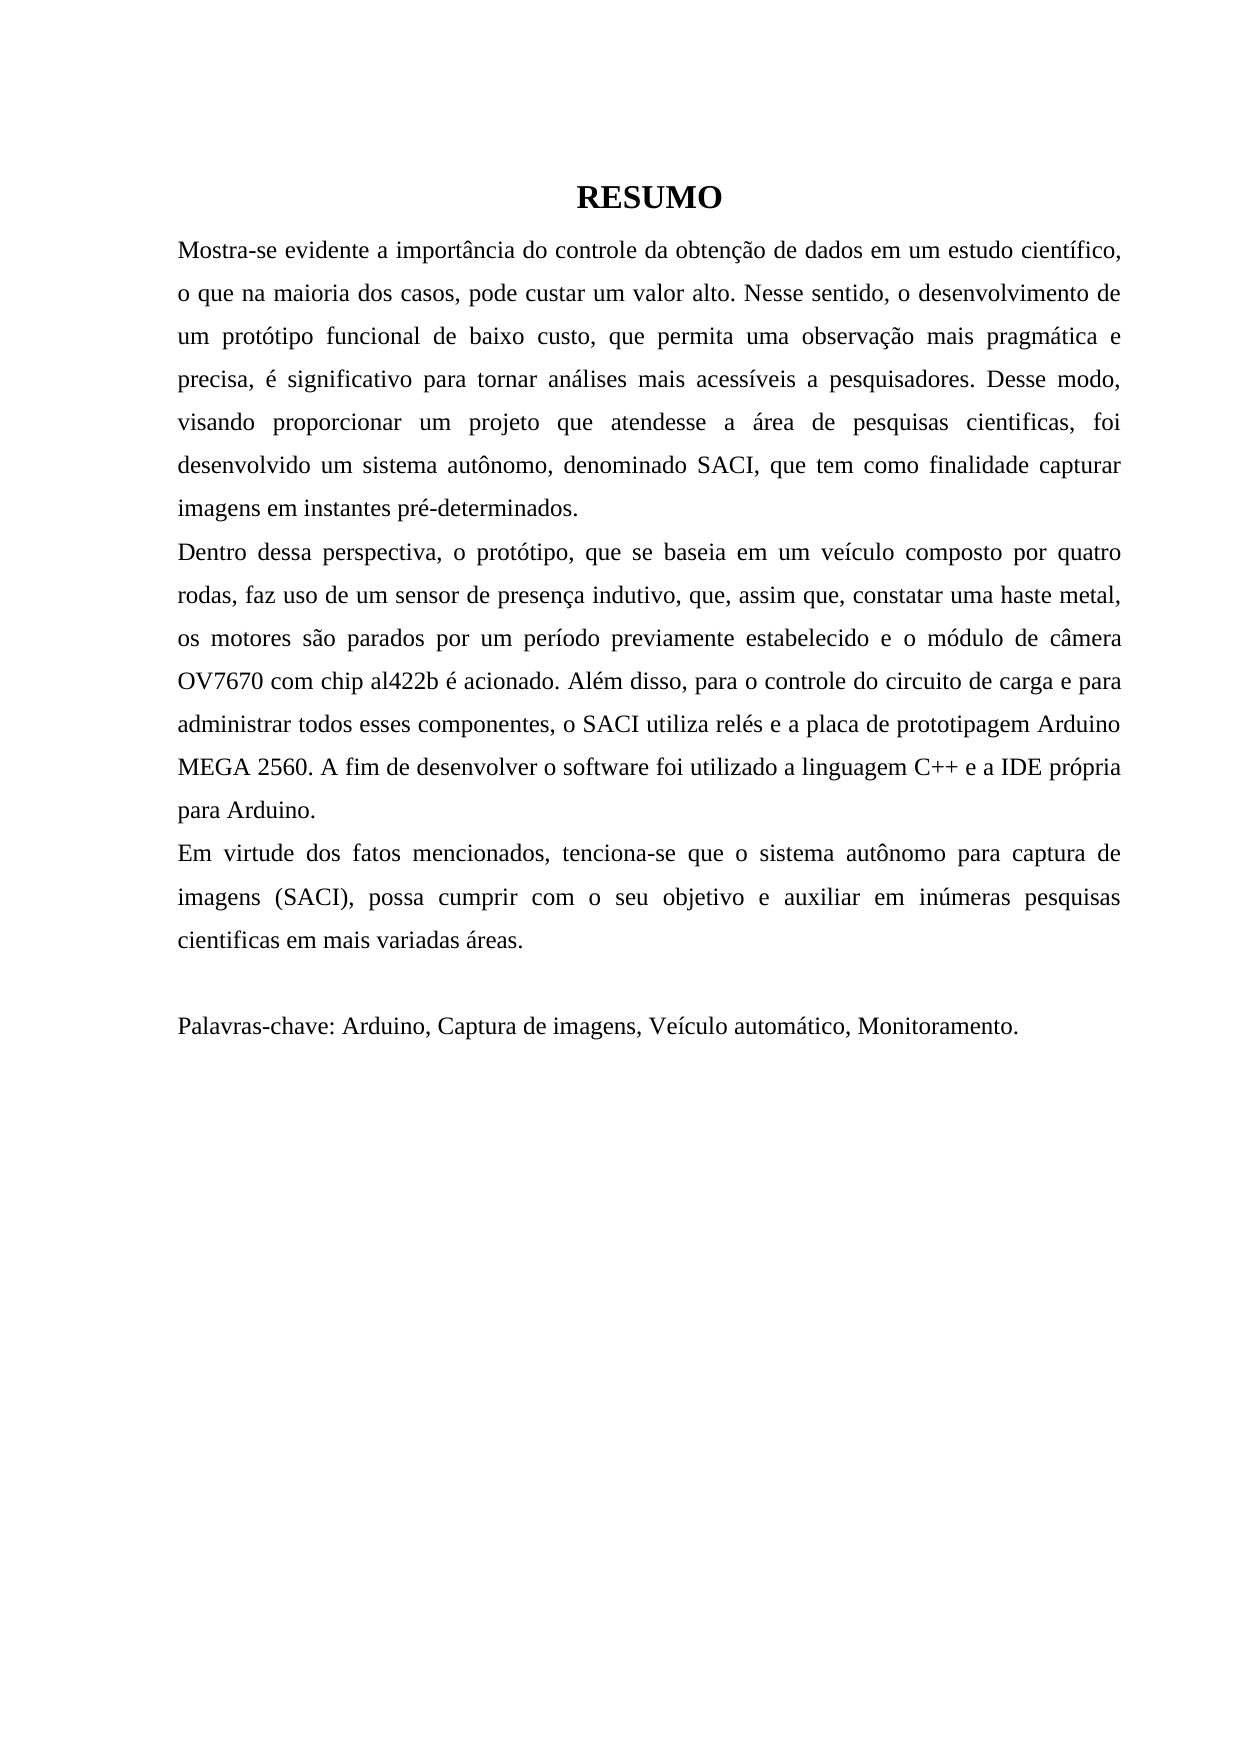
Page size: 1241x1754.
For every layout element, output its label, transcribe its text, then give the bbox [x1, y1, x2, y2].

text Palavras-chave: Arduino, Captura de imagens, Veículo automático, Monitoramento. [177, 1011, 1122, 1040]
text RESUMO [177, 177, 1122, 216]
text Em virtude dos fatos mencionados, tenciona-se que o sistema autônomo para captura de imagens (SACI), possa cumprir com o seu objetivo e auxiliar em inúmeras pesquisas cientificas em mais variadas áreas. [177, 838, 1122, 953]
text Mostra-se evidente a importância do controle da obtenção de dados em um estudo científico, o que na maioria dos casos, pode custar um valor alto. Nesse sentido, o desenvolvimento de um protótipo funcional de baixo custo, que permita uma observação mais pragmática e precisa, é significativo para tornar análises mais acessíveis a pesquisadores. Desse modo, visando proporcionar um projeto que atendesse a área de pesquisas cientificas, foi desenvolvido um sistema autônomo, denominado SACI, que tem como finalidade capturar imagens em instantes pré-determinados. [177, 235, 1122, 522]
text Dentro dessa perspectiva, o protótipo, que se baseia em um veículo composto por quatro rodas, faz uso de um sensor de presença indutivo, que, assim que, constatar uma haste metal, os motores são parados por um período previamente estabelecido e o módulo de câmera OV7670 com chip al422b é acionado. Além disso, para o controle do circuito de carga e para administrar todos esses componentes, o SACI utiliza relés e a placa de prototipagem Arduino MEGA 2560. A fim de desenvolver o software foi utilizado a linguagem C++ e a IDE própria para Arduino. [177, 537, 1122, 824]
